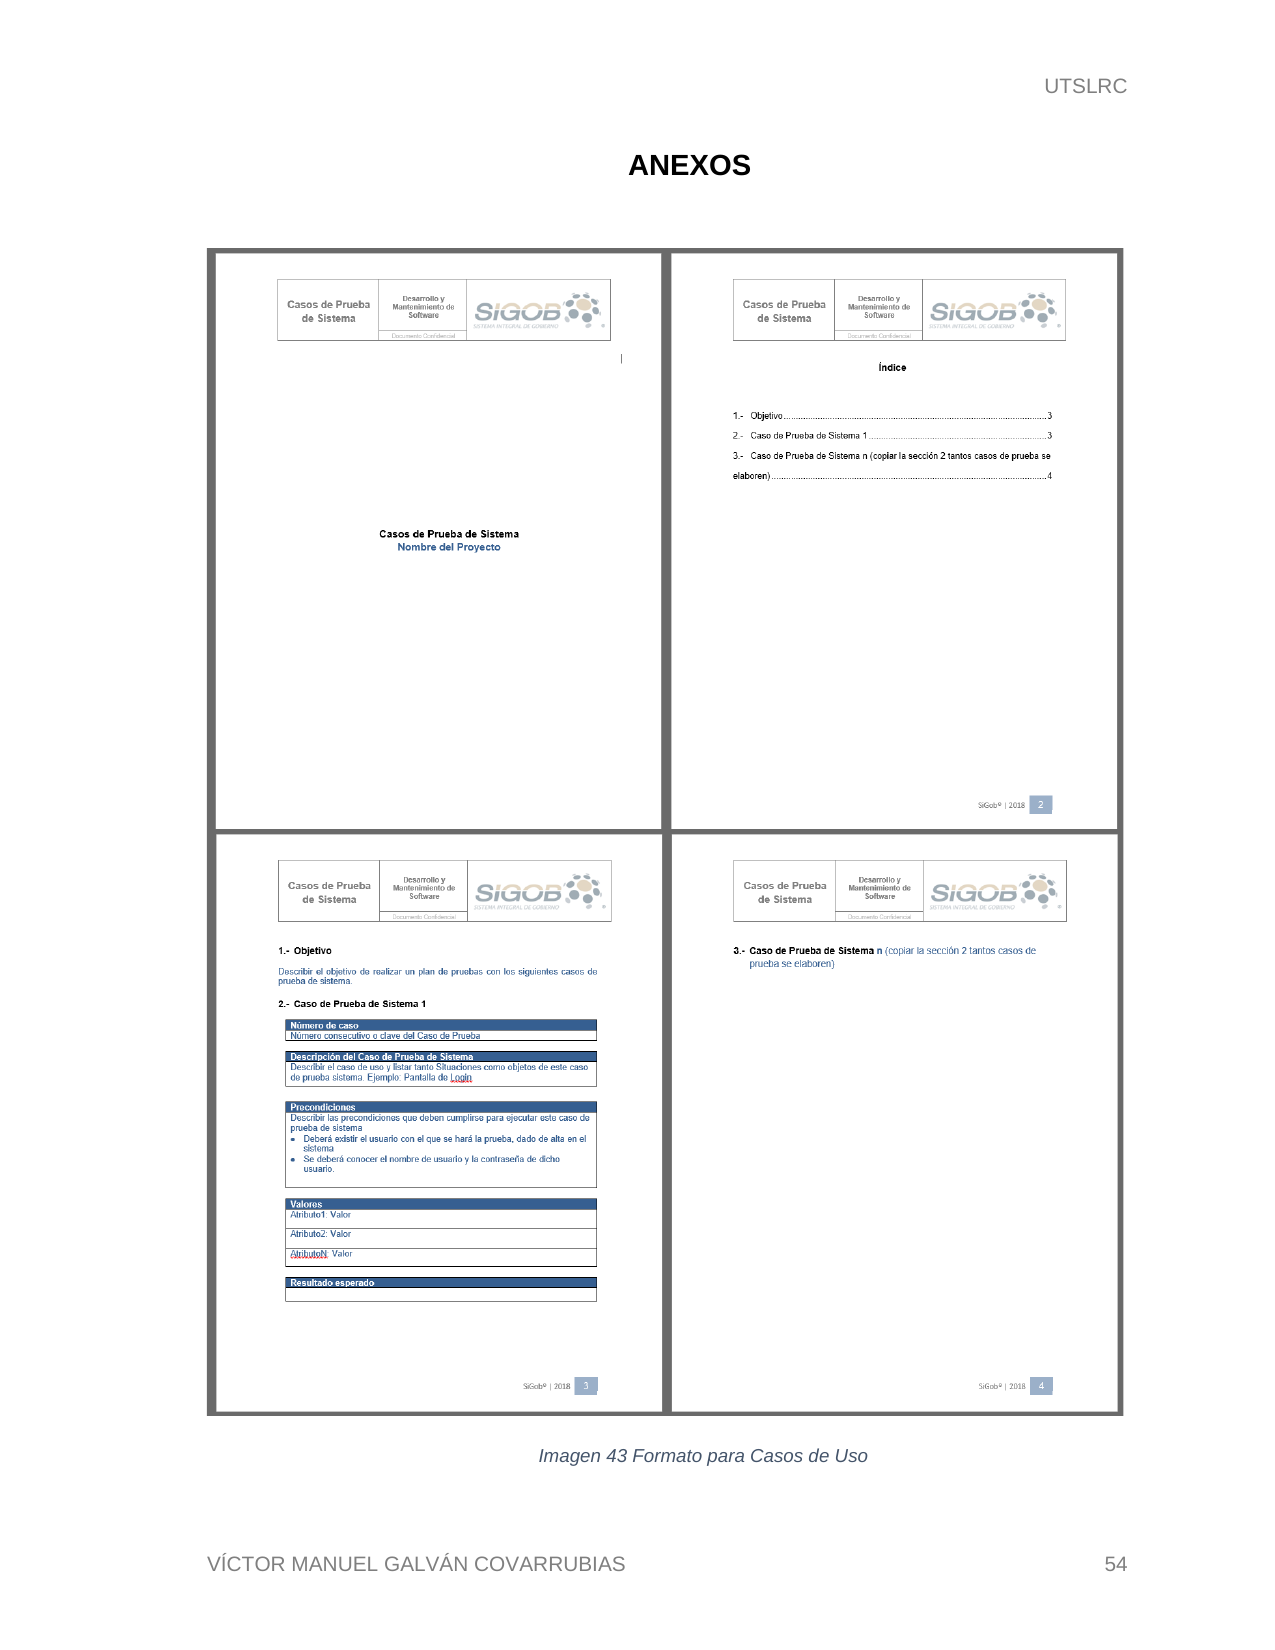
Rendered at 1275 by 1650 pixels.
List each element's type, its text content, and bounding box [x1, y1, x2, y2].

picture [206, 248, 1124, 1416]
text Imagen 43 Formato para Casos de Uso [207, 1444, 1127, 1466]
subtitle ANEXOS [252, 148, 1127, 181]
